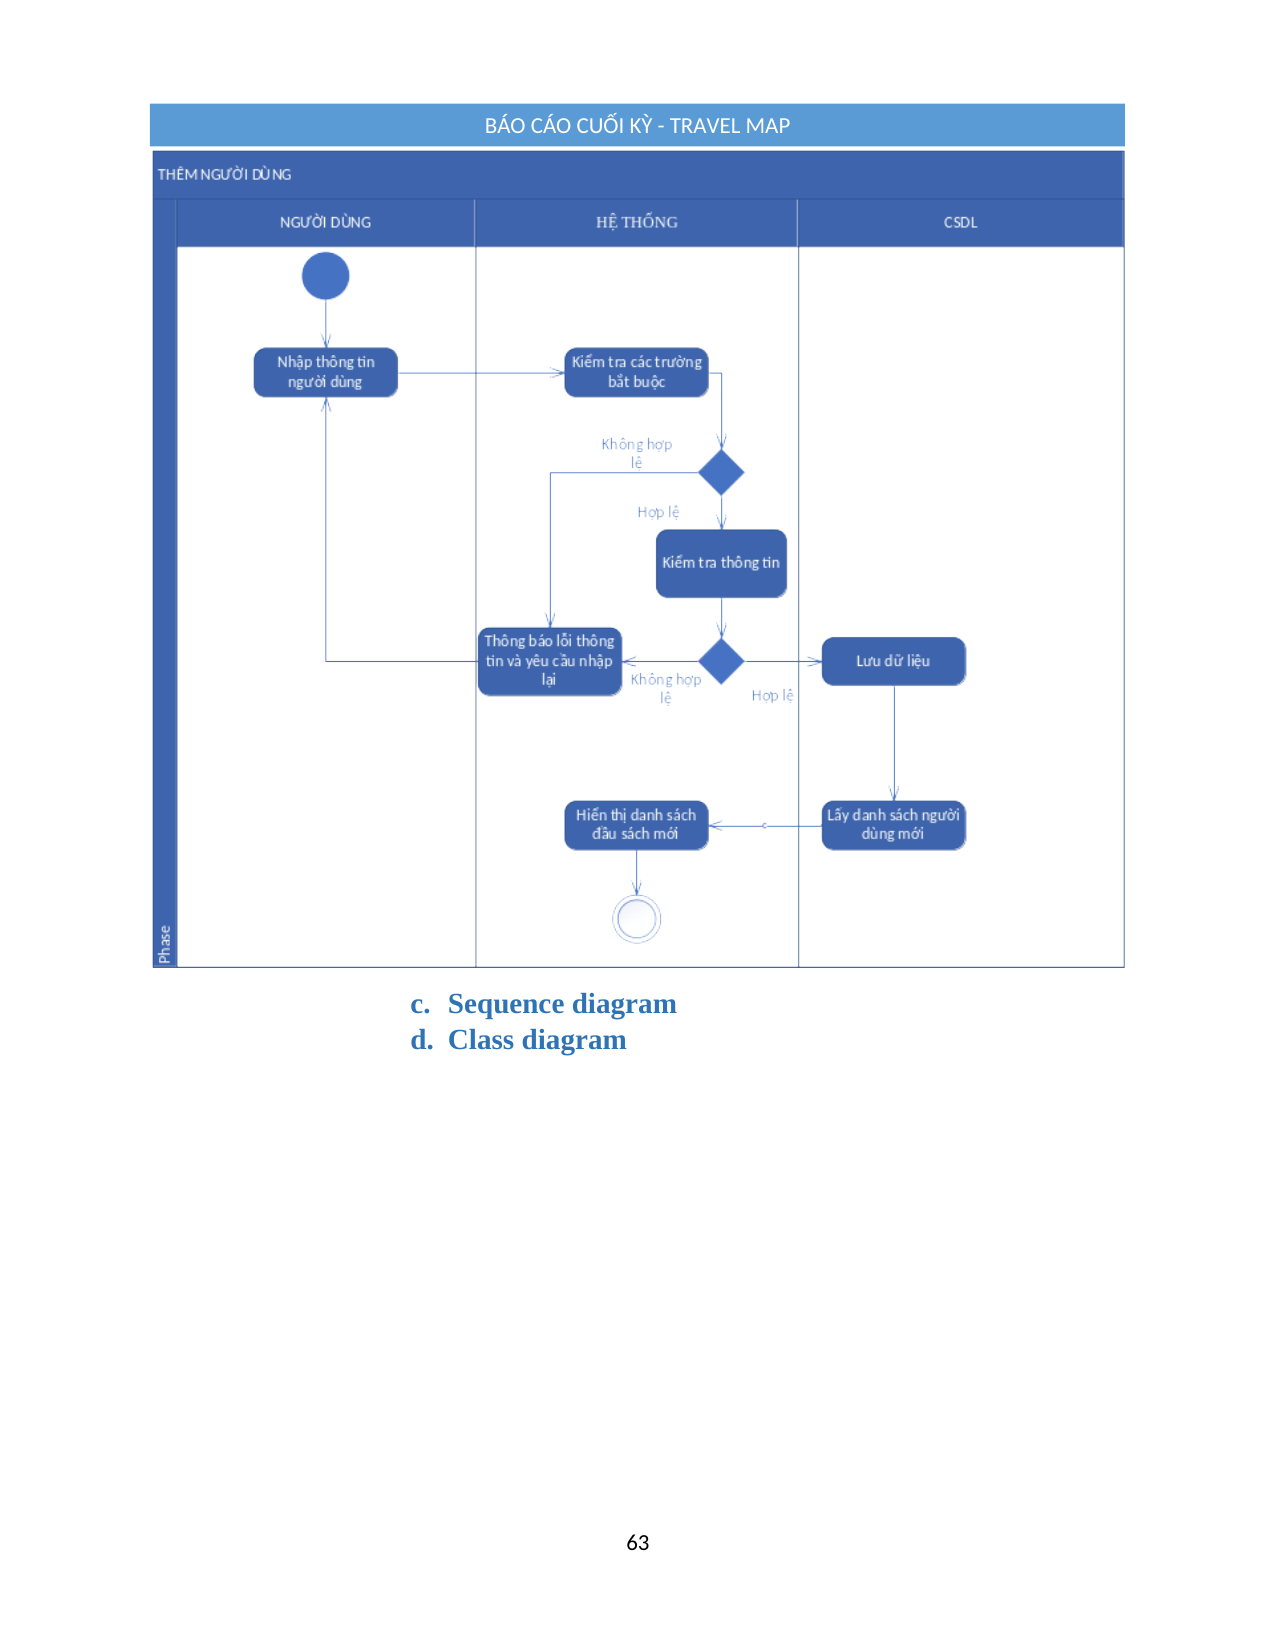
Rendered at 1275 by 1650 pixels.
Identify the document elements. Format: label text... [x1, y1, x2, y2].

list Class diagram [410, 1022, 1125, 1056]
list Sequence diagram [410, 986, 1125, 1020]
